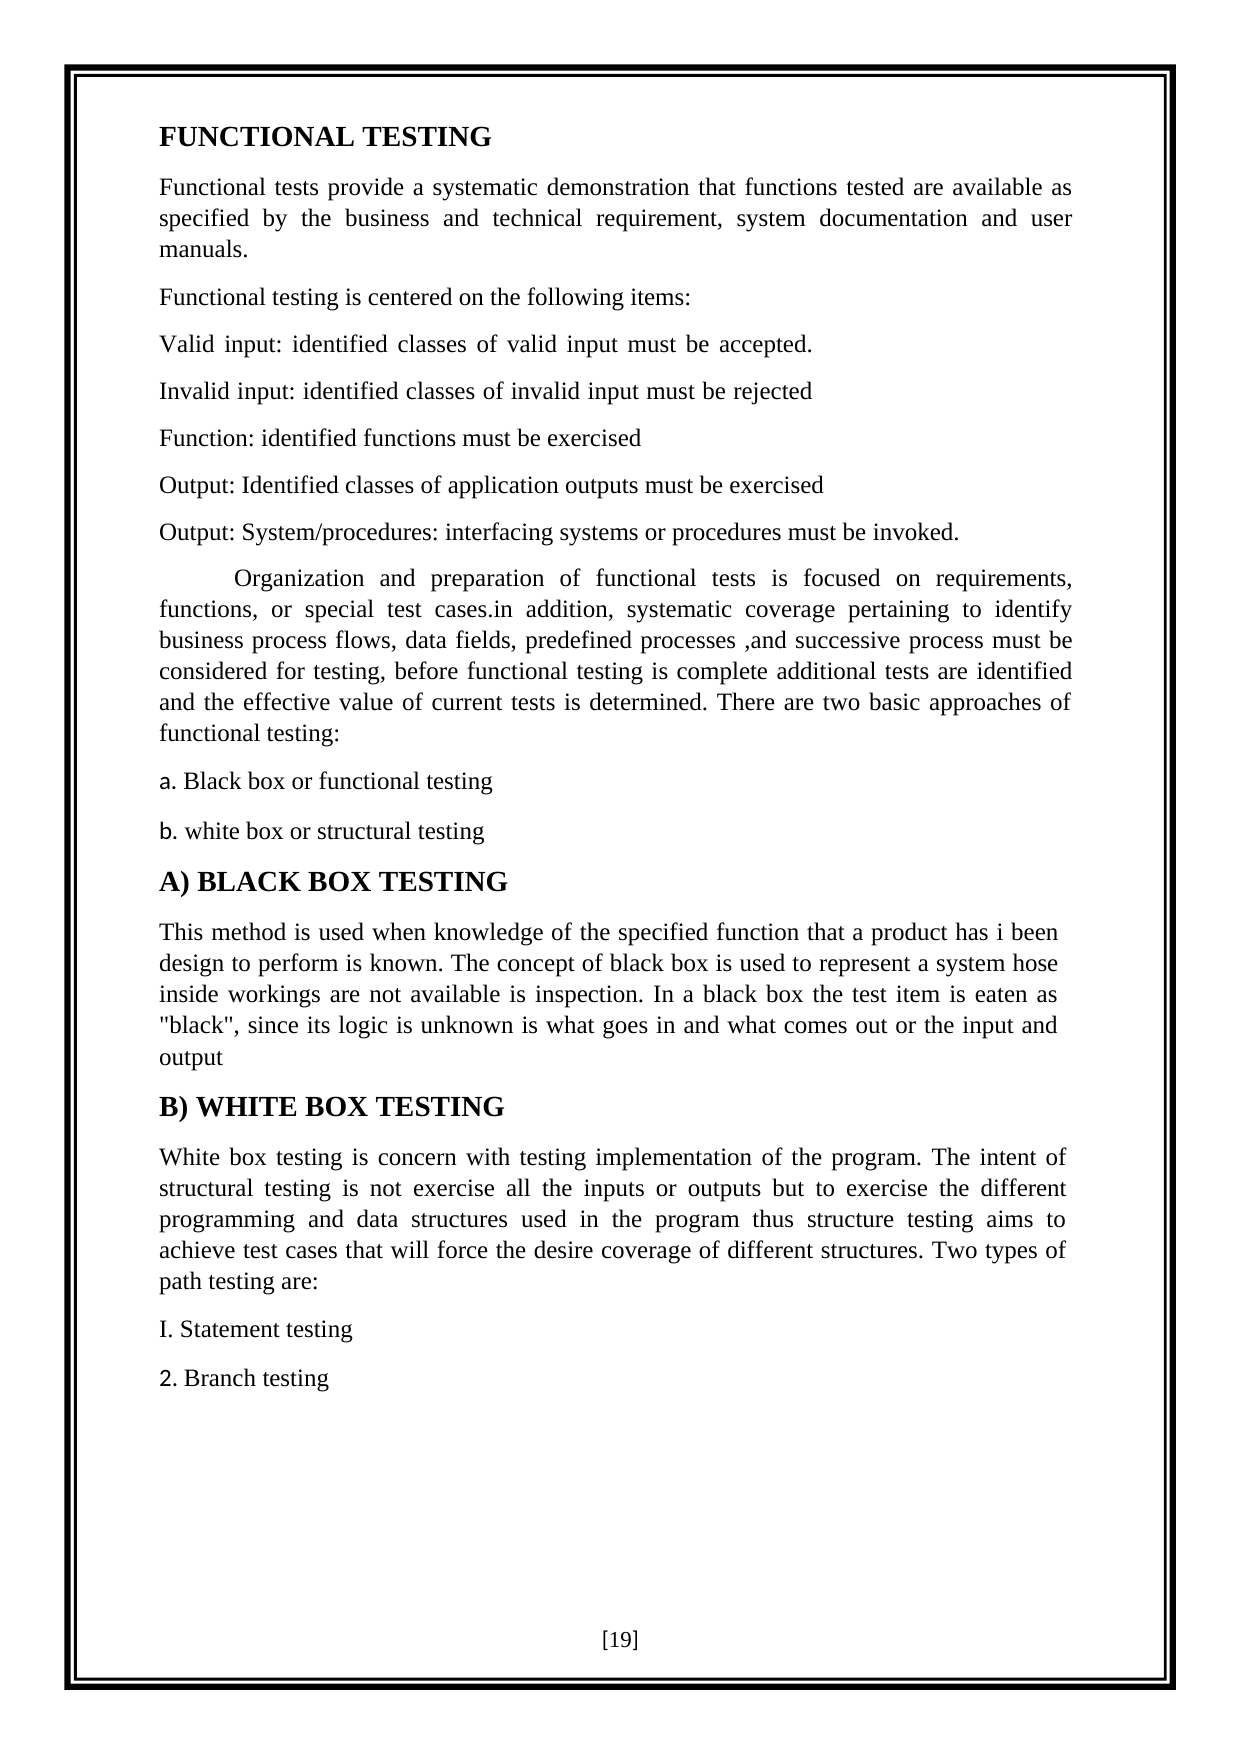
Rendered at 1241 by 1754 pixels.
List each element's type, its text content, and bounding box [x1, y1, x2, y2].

subtitle BLACK BOX TESTING [159, 864, 1153, 898]
text Organization and preparation of functional tests is focused on requirements, functions, or special test cases.in addition, systematic coverage pertaining to identify business process flows, data fields, predefined processes ,and successive process must be considered for testing, before functional testing is complete additional tests are identified and the effective value of current tests is determined. There are two basic approaches of functional testing: [159, 563, 1073, 747]
text Functional testing is centered on the following items: [159, 282, 1153, 311]
text White box testing is concern with testing implementation of the program. The intent of structural testing is not exercise all the inputs or outputs but to exercise the different programming and data structures used in the program thus structure testing aims to achieve test cases that will force the desire coverage of different structures. Two types of path testing are: [159, 1142, 1067, 1295]
subtitle FUNCTIONAL TESTING [159, 119, 1153, 152]
text This method is used when knowledge of the specified function that a product has i been design to perform is known. The concept of black box is used to represent a system hose inside workings are not available is inspection. In a black box the test item is eaten as "black", since its logic is unknown is what goes in and what comes out or the input and output [159, 917, 1060, 1070]
text Valid input: identified classes of valid input must be accepted. Invalid input: identified classes of invalid input must be rejected Function: identified functions must be exercised [159, 329, 813, 452]
text Output: Identified classes of application outputs must be exercised [159, 470, 979, 498]
list Black box or functional testing [159, 765, 1153, 796]
subtitle WHITE BOX TESTING [159, 1089, 1153, 1123]
text I. Statement testing [159, 1314, 1153, 1343]
list white box or structural testing [159, 815, 1153, 846]
list Branch testing [159, 1362, 1153, 1393]
text Functional tests provide a systematic demonstration that functions tested are available as specified by the business and technical requirement, system documentation and user manuals. [159, 172, 1073, 263]
text Output: System/procedures: interfacing systems or procedures must be invoked. [159, 517, 979, 545]
